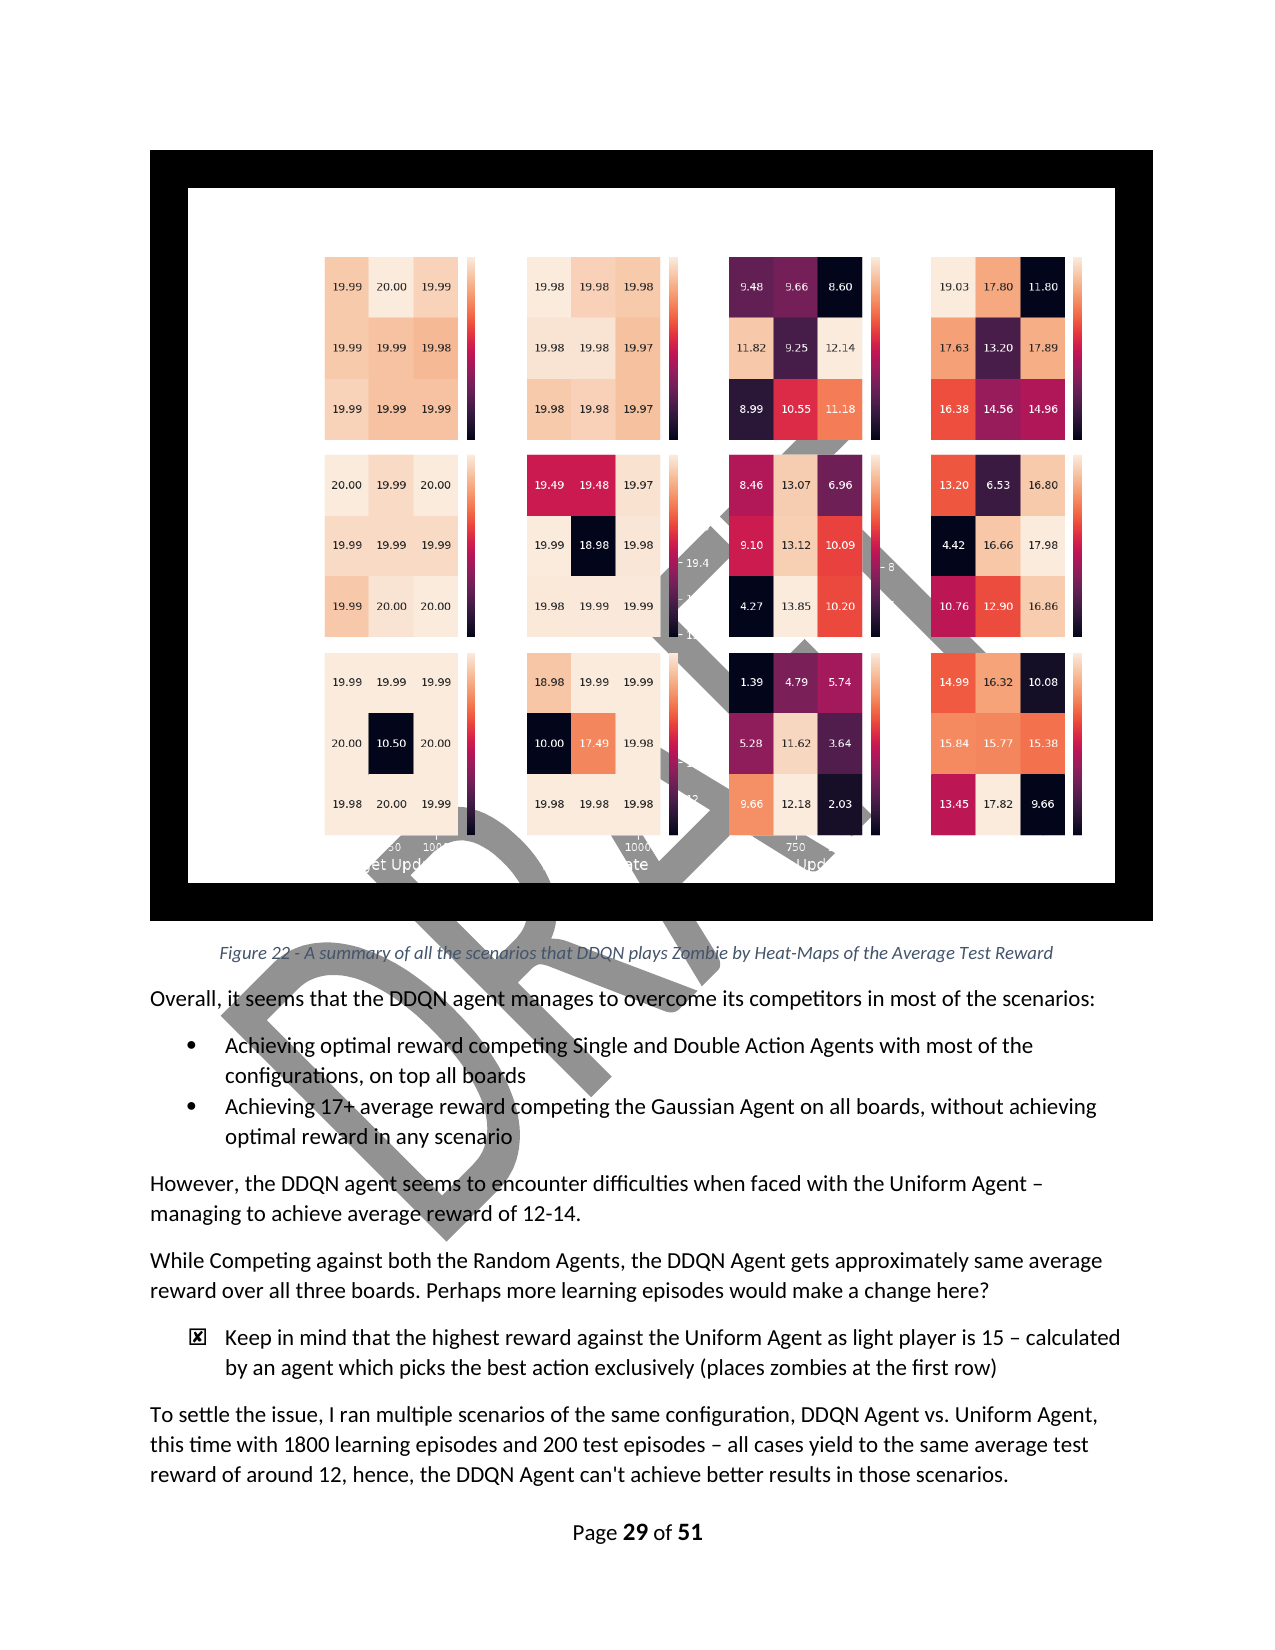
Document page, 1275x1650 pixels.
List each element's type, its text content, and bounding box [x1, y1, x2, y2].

list Keep in mind that the highest reward against the Uniform Agent as light player is 15 – calculated by an agent which picks the best action exclusively (places zombies at the first row) [187, 1323, 1125, 1381]
text To settle the issue, I ran multiple scenarios of the same configuration, DDQN Agent vs. Uniform Agent, this time with 1800 learning episodes and 200 test episodes – all cases yield to the same average test reward of around 12, hence, the DDQN Agent can't achieve better results in those scenarios. [150, 1400, 1125, 1489]
text However, the DDQN agent seems to encounter difficulties when faced with the Uniform Agent – managing to achieve average reward of 12-14. [150, 1169, 1125, 1227]
text Figure 22 - A summary of all the scenarios that DDQN plays Zombie by Heat-Maps of the Average Test Reward [150, 941, 1125, 964]
list Achieving optimal reward competing Single and Double Action Agents with most of the configurations, on top all boards [187, 1031, 1125, 1090]
text Overall, it seems that the DDQN agent manages to overcome its competitors in most of the scenarios: [150, 984, 1125, 1013]
text While Competing against both the Random Agents, the DDQN Agent gets approximately same average reward over all three boards. Perhaps more learning episodes would make a change here? [150, 1246, 1125, 1304]
list Achieving 17+ average reward competing the Gaussian Agent on all boards, without achieving optimal reward in any scenario [187, 1092, 1125, 1150]
picture [188, 188, 1115, 883]
